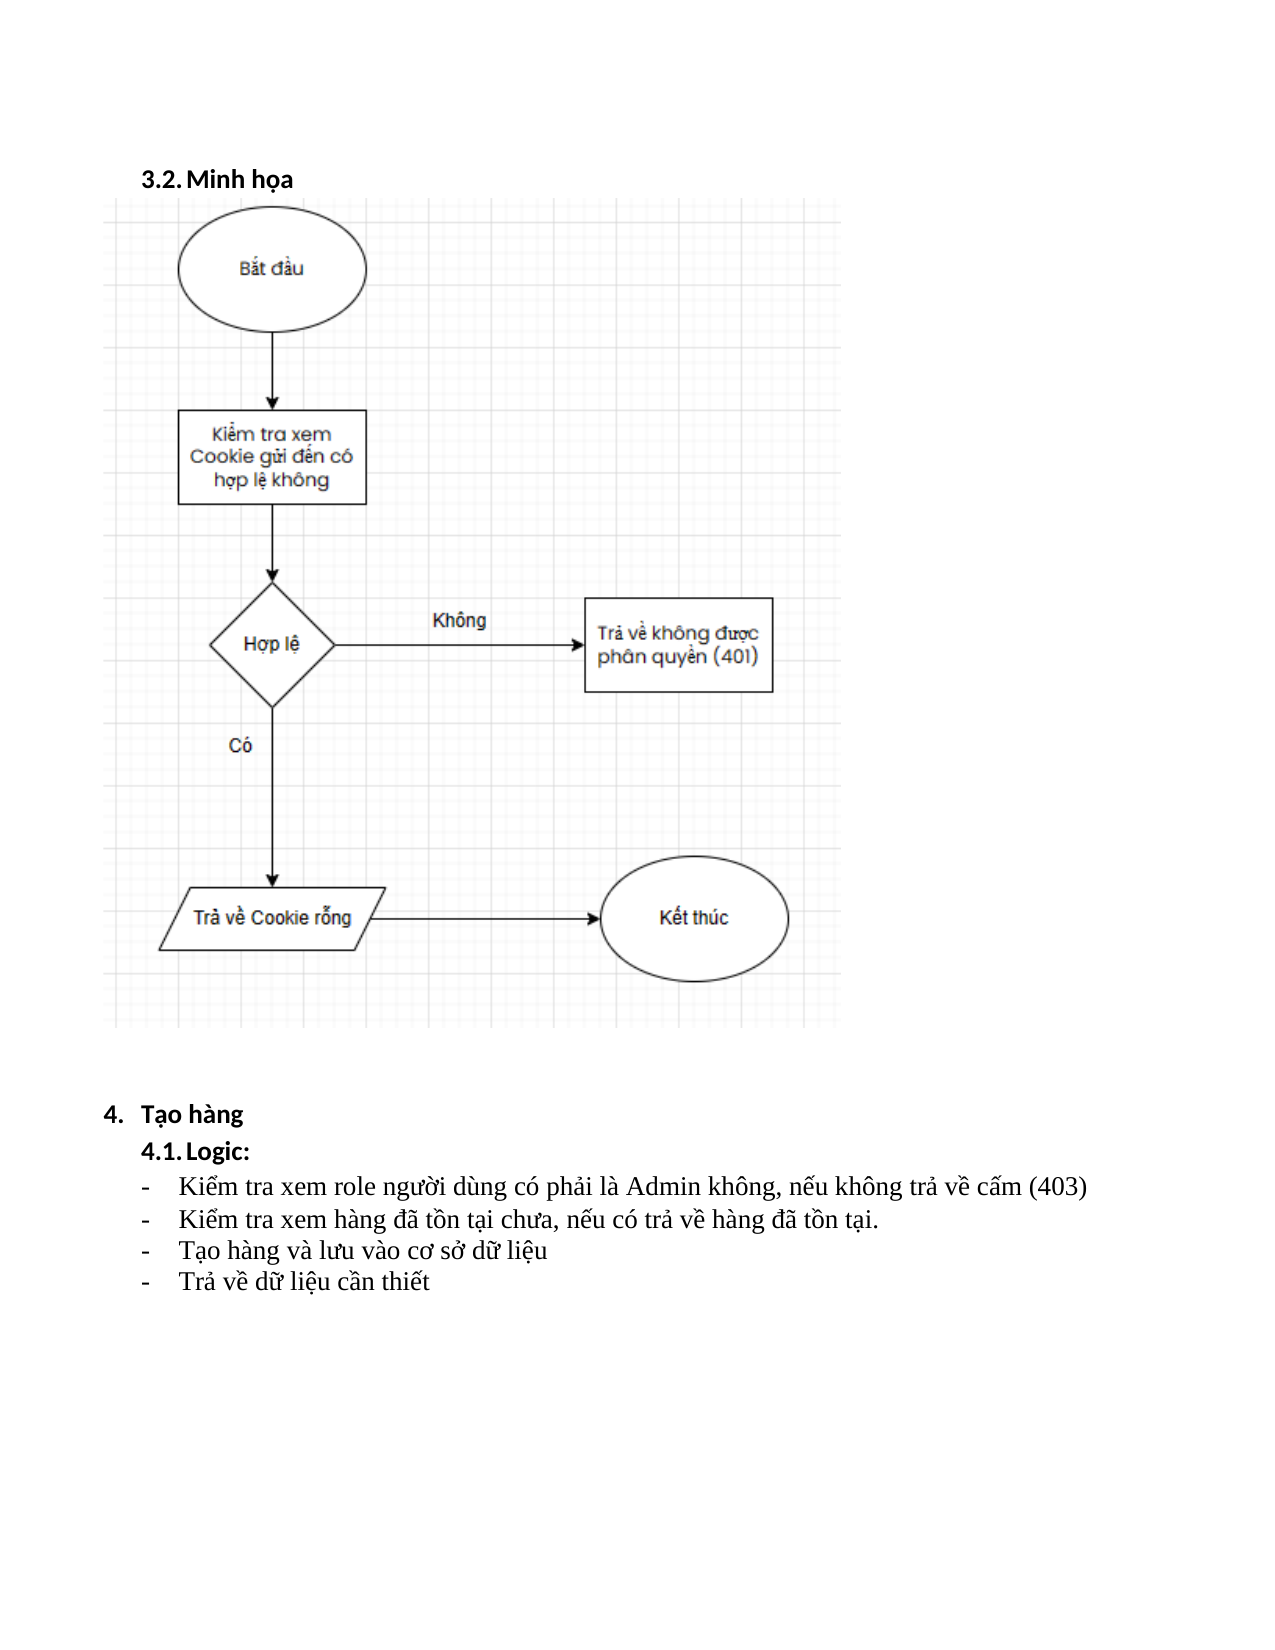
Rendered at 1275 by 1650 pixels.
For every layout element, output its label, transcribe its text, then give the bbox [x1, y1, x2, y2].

subtitle Logic: [141, 1134, 1125, 1167]
list Kiểm tra xem hàng đã tồn tại chưa, nếu có trả về hàng đã tồn tại. [141, 1203, 1125, 1234]
subtitle Minh họa [141, 162, 1125, 195]
list Kiểm tra xem role người dùng có phải là Admin không, nếu không trả về cấm (403) [141, 1169, 1125, 1201]
list Trả về dữ liệu cần thiết [141, 1265, 1125, 1297]
picture [103, 198, 841, 1028]
subtitle Tạo hàng [103, 1097, 1125, 1130]
list Tạo hàng và lưu vào cơ sở dữ liệu [141, 1234, 1125, 1265]
